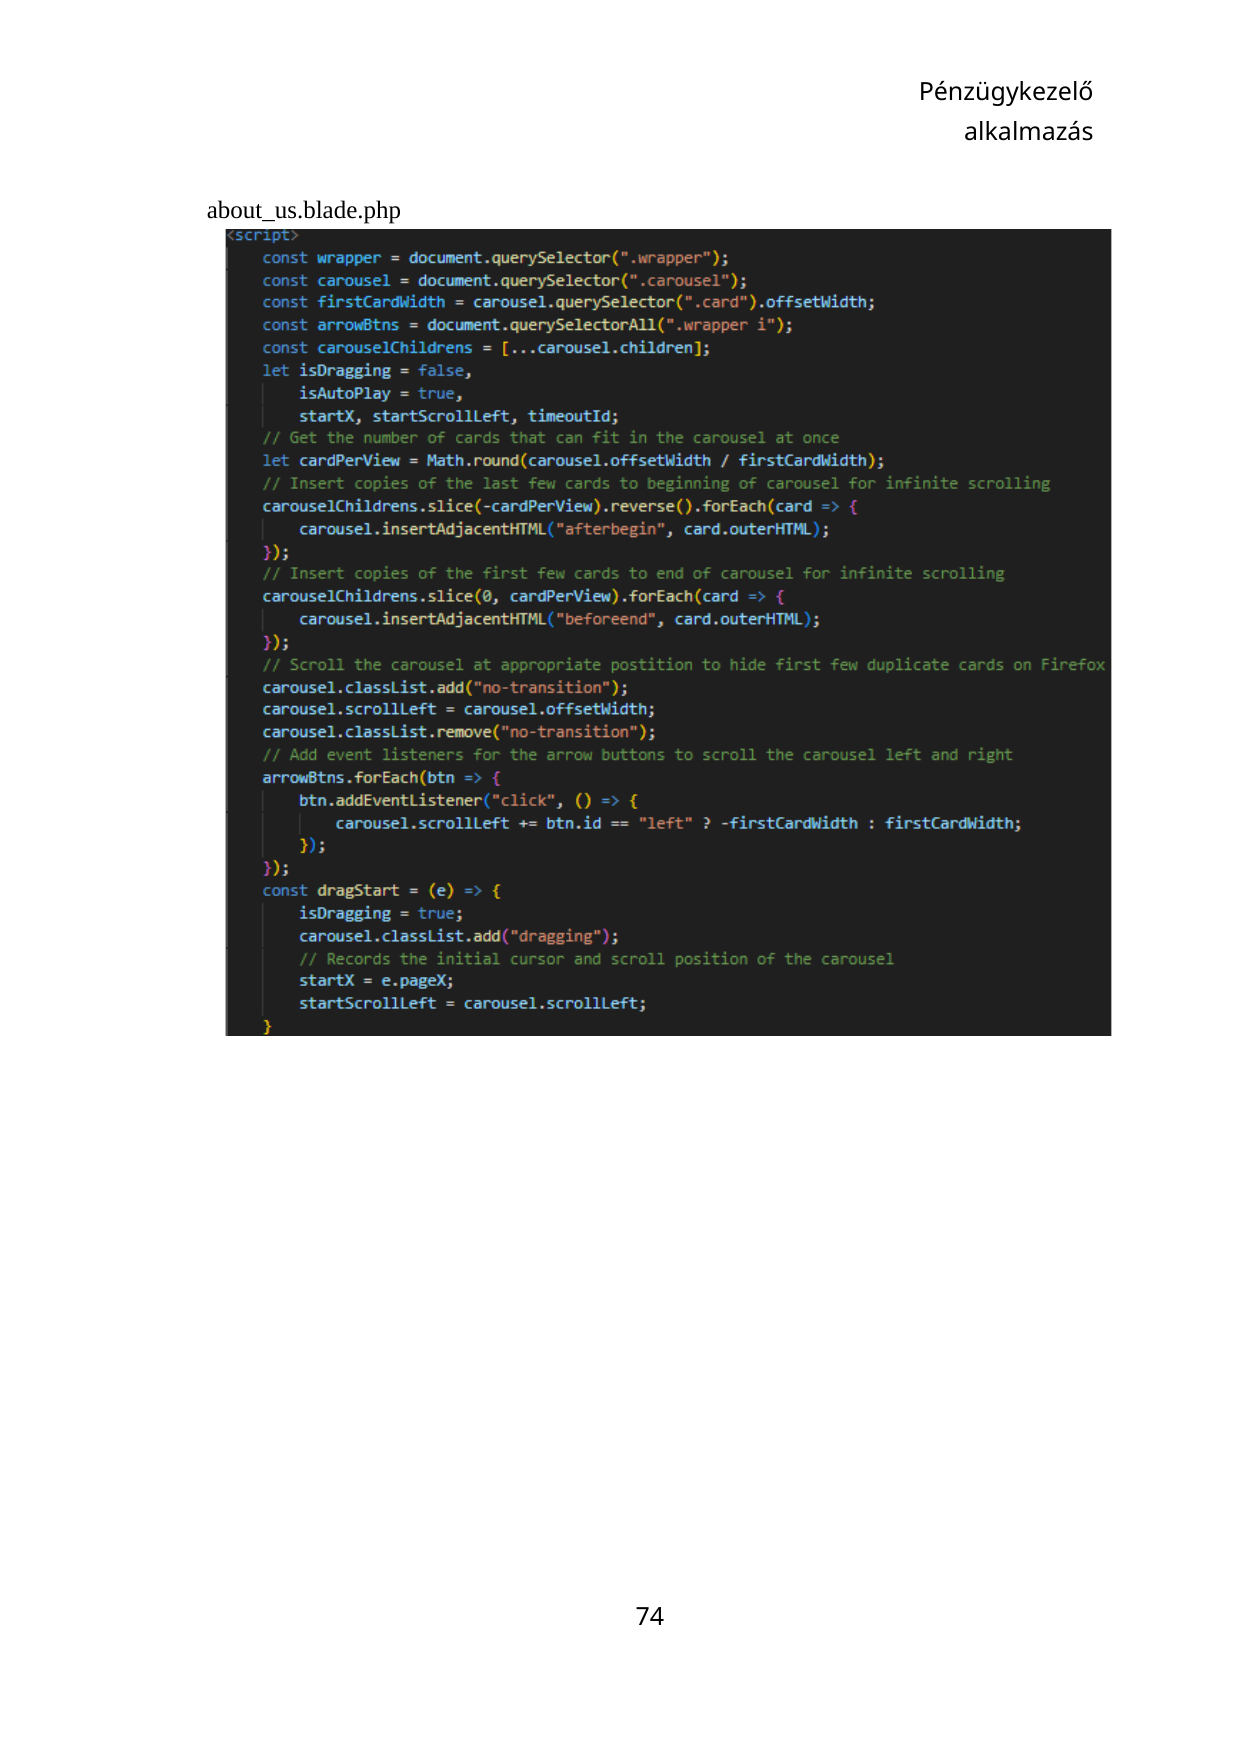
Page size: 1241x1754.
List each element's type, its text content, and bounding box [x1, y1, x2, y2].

text about_us.blade.phpMinden, ami a <script> és </script> “tag” -ek között található, az a reklámkártyák animációjáért és interaktivitásáért felel. [207, 195, 1093, 1036]
